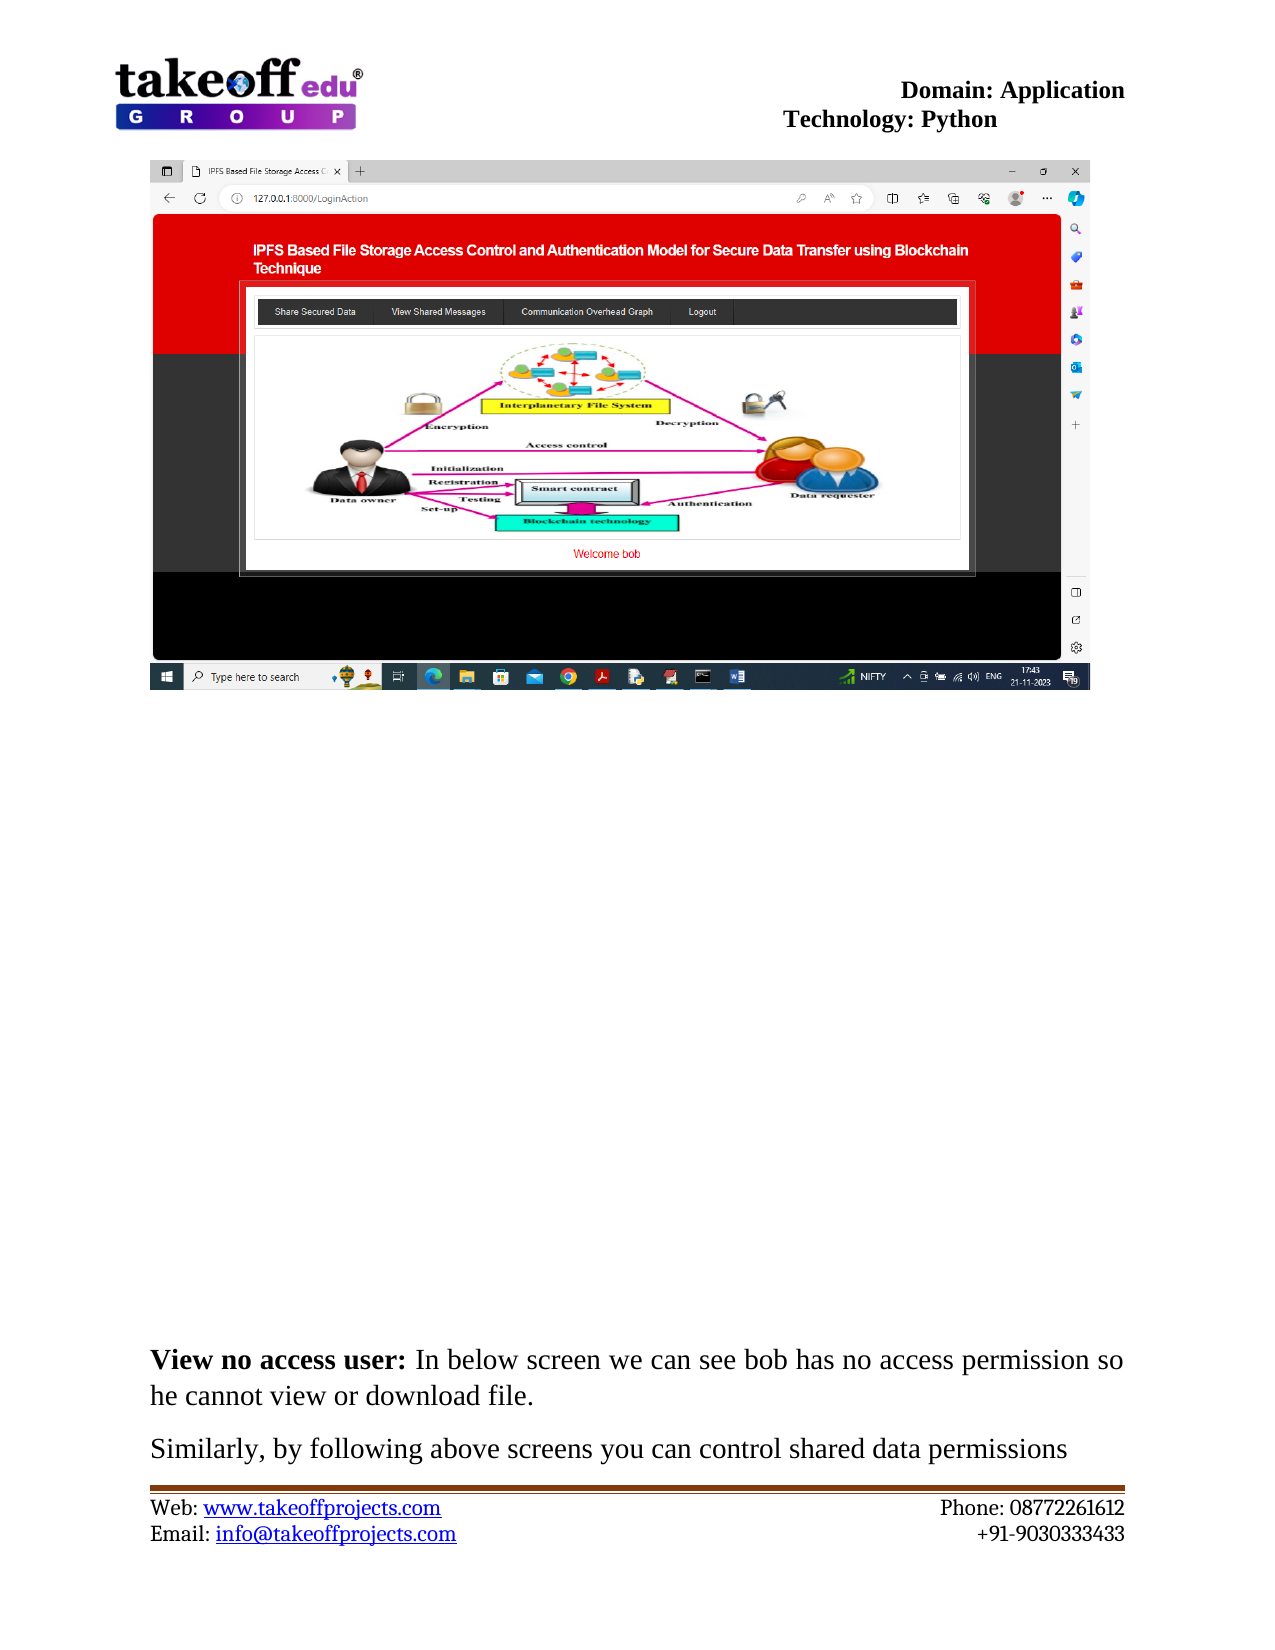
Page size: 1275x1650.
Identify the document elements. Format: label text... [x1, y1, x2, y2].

picture [150, 160, 1091, 690]
picture [112, 53, 366, 140]
text View no access user: In below screen we can see bob has no access permission so he cannot view or download file. [150, 1342, 1125, 1411]
text Similarly, by following above screens you can control shared data permissions [150, 1431, 1125, 1464]
